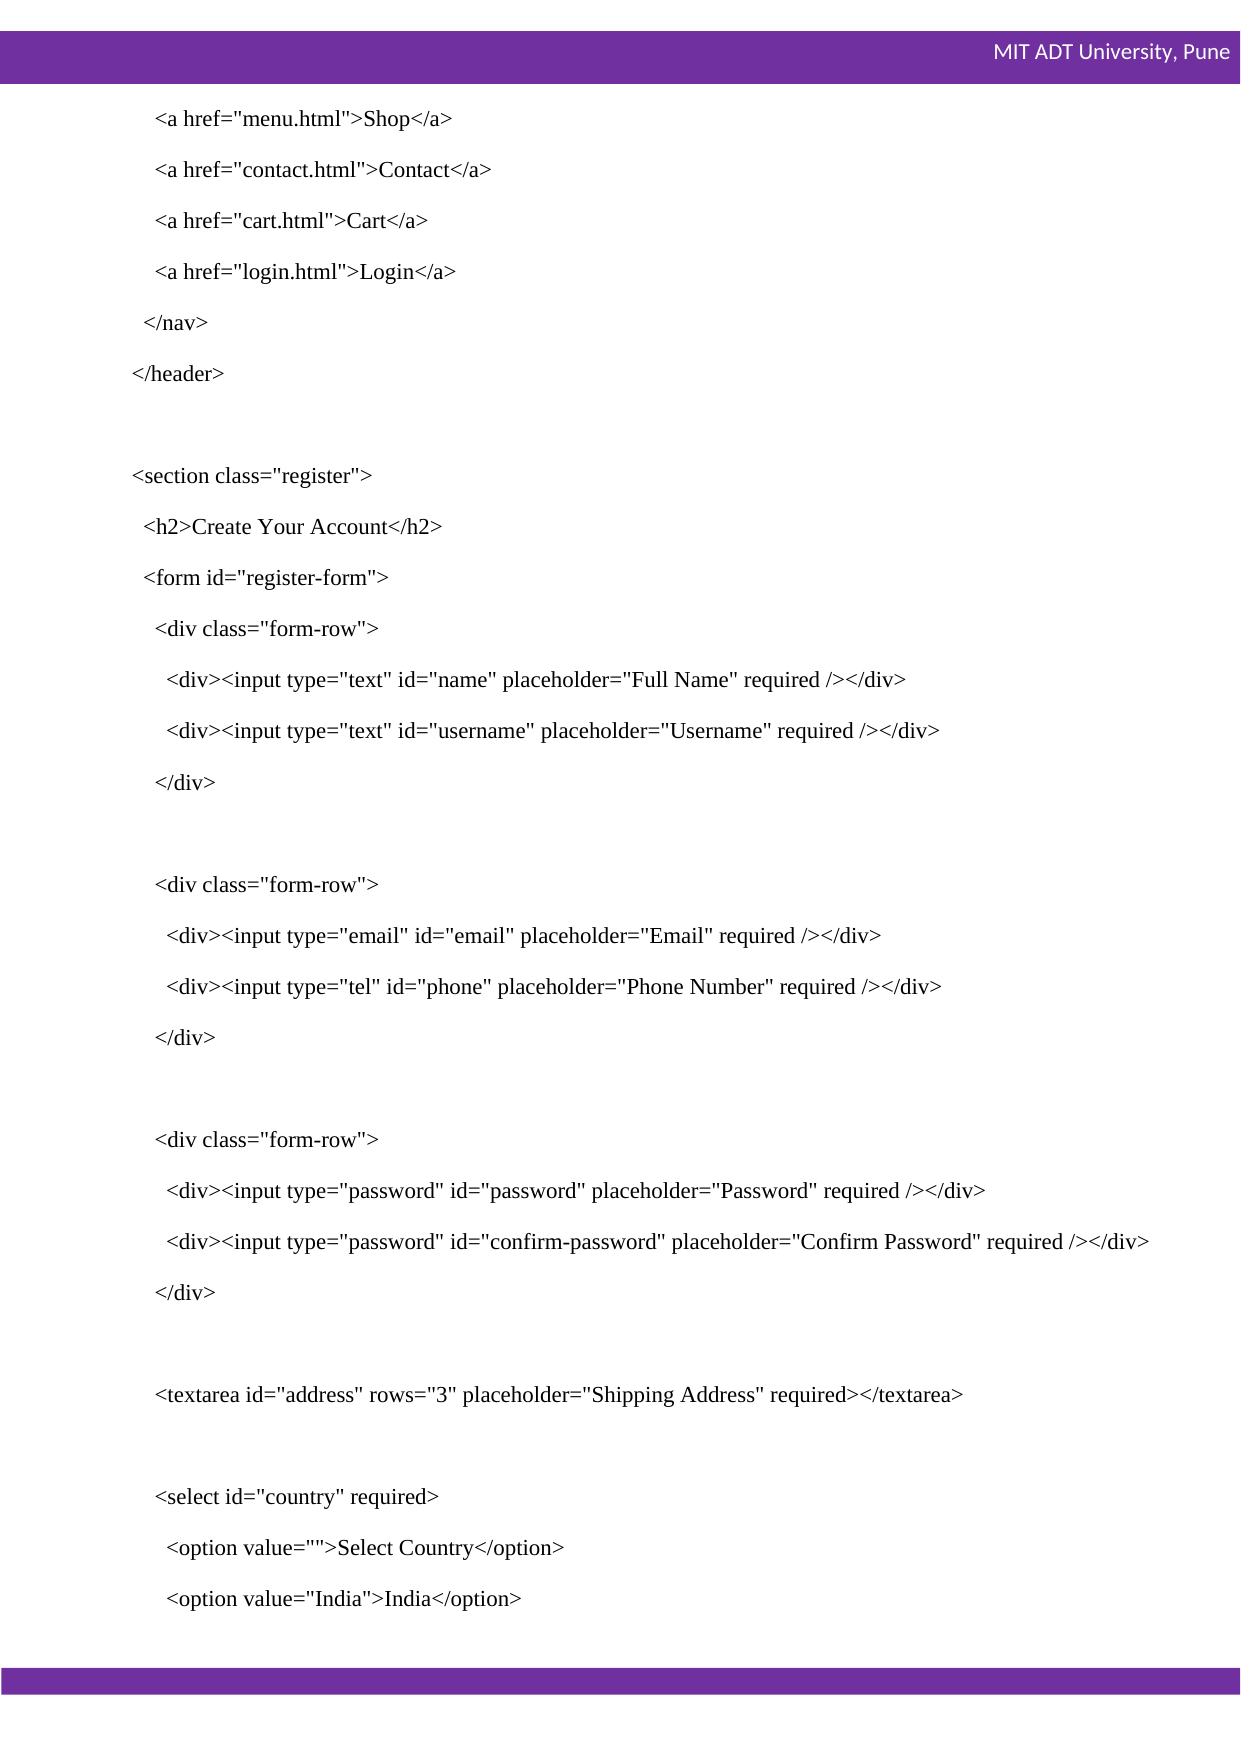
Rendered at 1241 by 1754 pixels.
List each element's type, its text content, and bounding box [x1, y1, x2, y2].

text <textarea id="address" rows="3" placeholder="Shipping Address" required></textarea> [120, 1381, 1195, 1407]
text <option value="India">India</option> [120, 1585, 1195, 1612]
text <div><input type="password" id="confirm-password" placeholder="Confirm Password" required /></div> [120, 1228, 1195, 1254]
text </nav> [120, 309, 1195, 336]
text </div> [120, 1024, 1195, 1050]
text <div><input type="tel" id="phone" placeholder="Phone Number" required /></div> [120, 973, 1195, 999]
text <div><input type="text" id="username" placeholder="Username" required /></div> [120, 717, 1195, 744]
text <option value="">Select Country</option> [120, 1534, 1195, 1561]
text <div><input type="password" id="password" placeholder="Password" required /></div> [120, 1177, 1195, 1203]
text <div><input type="email" id="email" placeholder="Email" required /></div> [120, 922, 1195, 948]
text <select id="country" required> [120, 1483, 1195, 1509]
text <div><input type="text" id="name" placeholder="Full Name" required /></div> [120, 666, 1195, 693]
text <a href="menu.html">Shop</a> [120, 105, 1195, 131]
text <div class="form-row"> [120, 615, 1195, 642]
text <form id="register-form"> [120, 564, 1195, 591]
text <div class="form-row"> [120, 1126, 1195, 1152]
text </div> [120, 1279, 1195, 1305]
text <h2>Create Your Account</h2> [120, 513, 1195, 540]
text </header> [120, 360, 1195, 387]
text <section class="register"> [120, 462, 1195, 489]
text <div class="form-row"> [120, 871, 1195, 897]
text <a href="contact.html">Contact</a> [120, 156, 1195, 182]
text <a href="cart.html">Cart</a> [120, 207, 1195, 233]
text </div> [120, 768, 1195, 795]
text <a href="login.html">Login</a> [120, 258, 1195, 284]
